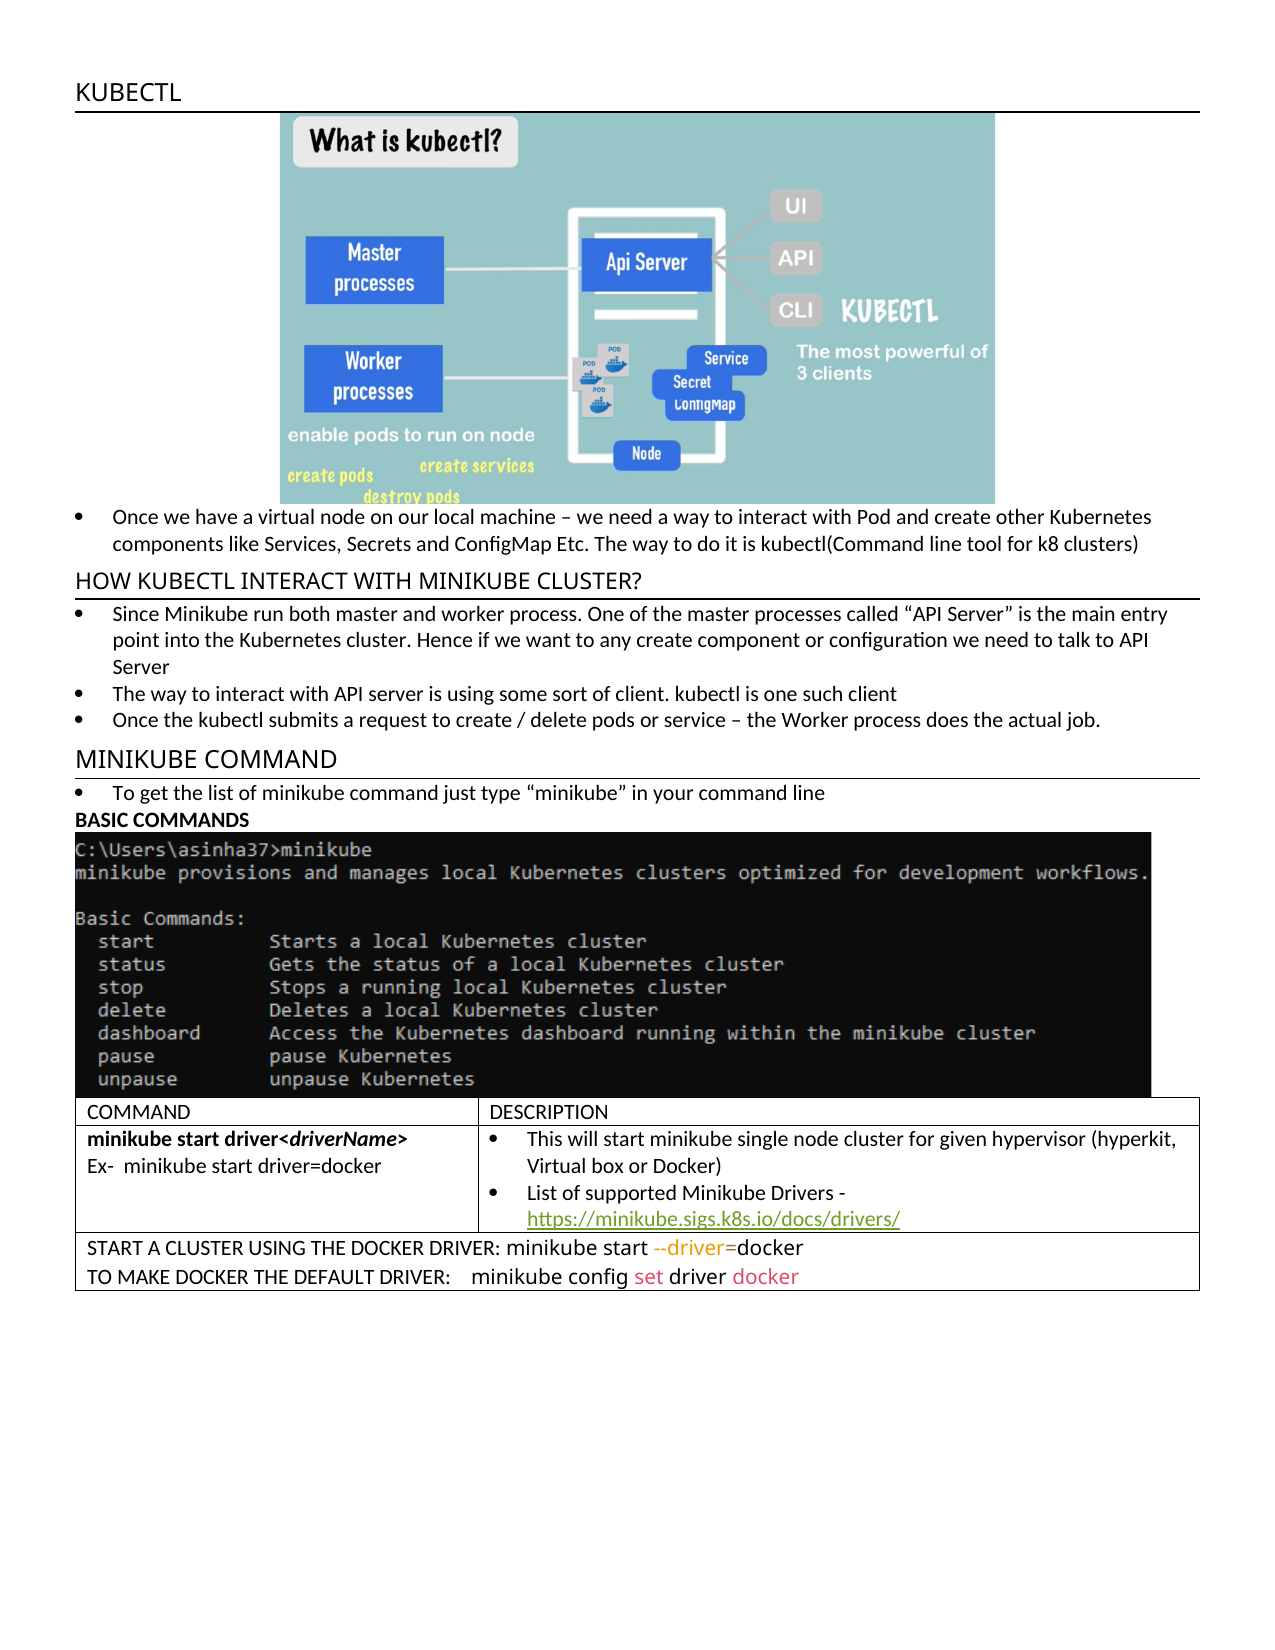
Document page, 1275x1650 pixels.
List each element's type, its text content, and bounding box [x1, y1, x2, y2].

subtitle MINIKUBE COMMAND [75, 741, 1200, 778]
list The way to interact with API server is using some sort of client. kubectl is one such client [75, 680, 1200, 706]
list Since Minikube run both master and worker process. One of the master processes called “API Server” is the main entry point into the Kubernetes cluster. Hence if we want to any create component or configuration we need to talk to API Server [75, 600, 1200, 680]
table_cell START A CLUSTER USING THE DOCKER DRIVER: minikube start --driver=docker TO MAKE DOCKER THE DEFAULT DRIVER: minikube config set driver docker [76, 1233, 1199, 1290]
table_header COMMAND [76, 1098, 478, 1124]
list To get the list of minikube command just type “minikube” in your command line [75, 779, 1200, 806]
list Once we have a virtual node on our local machine – we need a way to interact with Pod and create other Kubernetes components like Services, Secrets and ConfigMap Etc. The way to do it is kubectl(Command line tool for k8 clusters) [75, 503, 1200, 556]
table_cell minikube start driver<driverName> Ex- minikube start driver=docker [76, 1126, 478, 1232]
subtitle KUBECTL [75, 75, 1200, 111]
text BASIC COMMANDS [75, 806, 1200, 832]
picture [279, 113, 996, 504]
subtitle HOW KUBECTL INTERACT WITH MINIKUBE CLUSTER? [75, 565, 1200, 598]
table_header DESCRIPTION [479, 1098, 1199, 1124]
picture [75, 832, 1152, 1097]
table_cell This will start minikube single node cluster for given hypervisor (hyperkit, Virtual box or Docker) List of supported Minikube Drivers - https://minikube.sigs.k8s.io/docs/drivers/ [479, 1126, 1199, 1232]
list Once the kubectl submits a request to create / delete pods or service – the Worker process does the actual job. [75, 706, 1200, 733]
